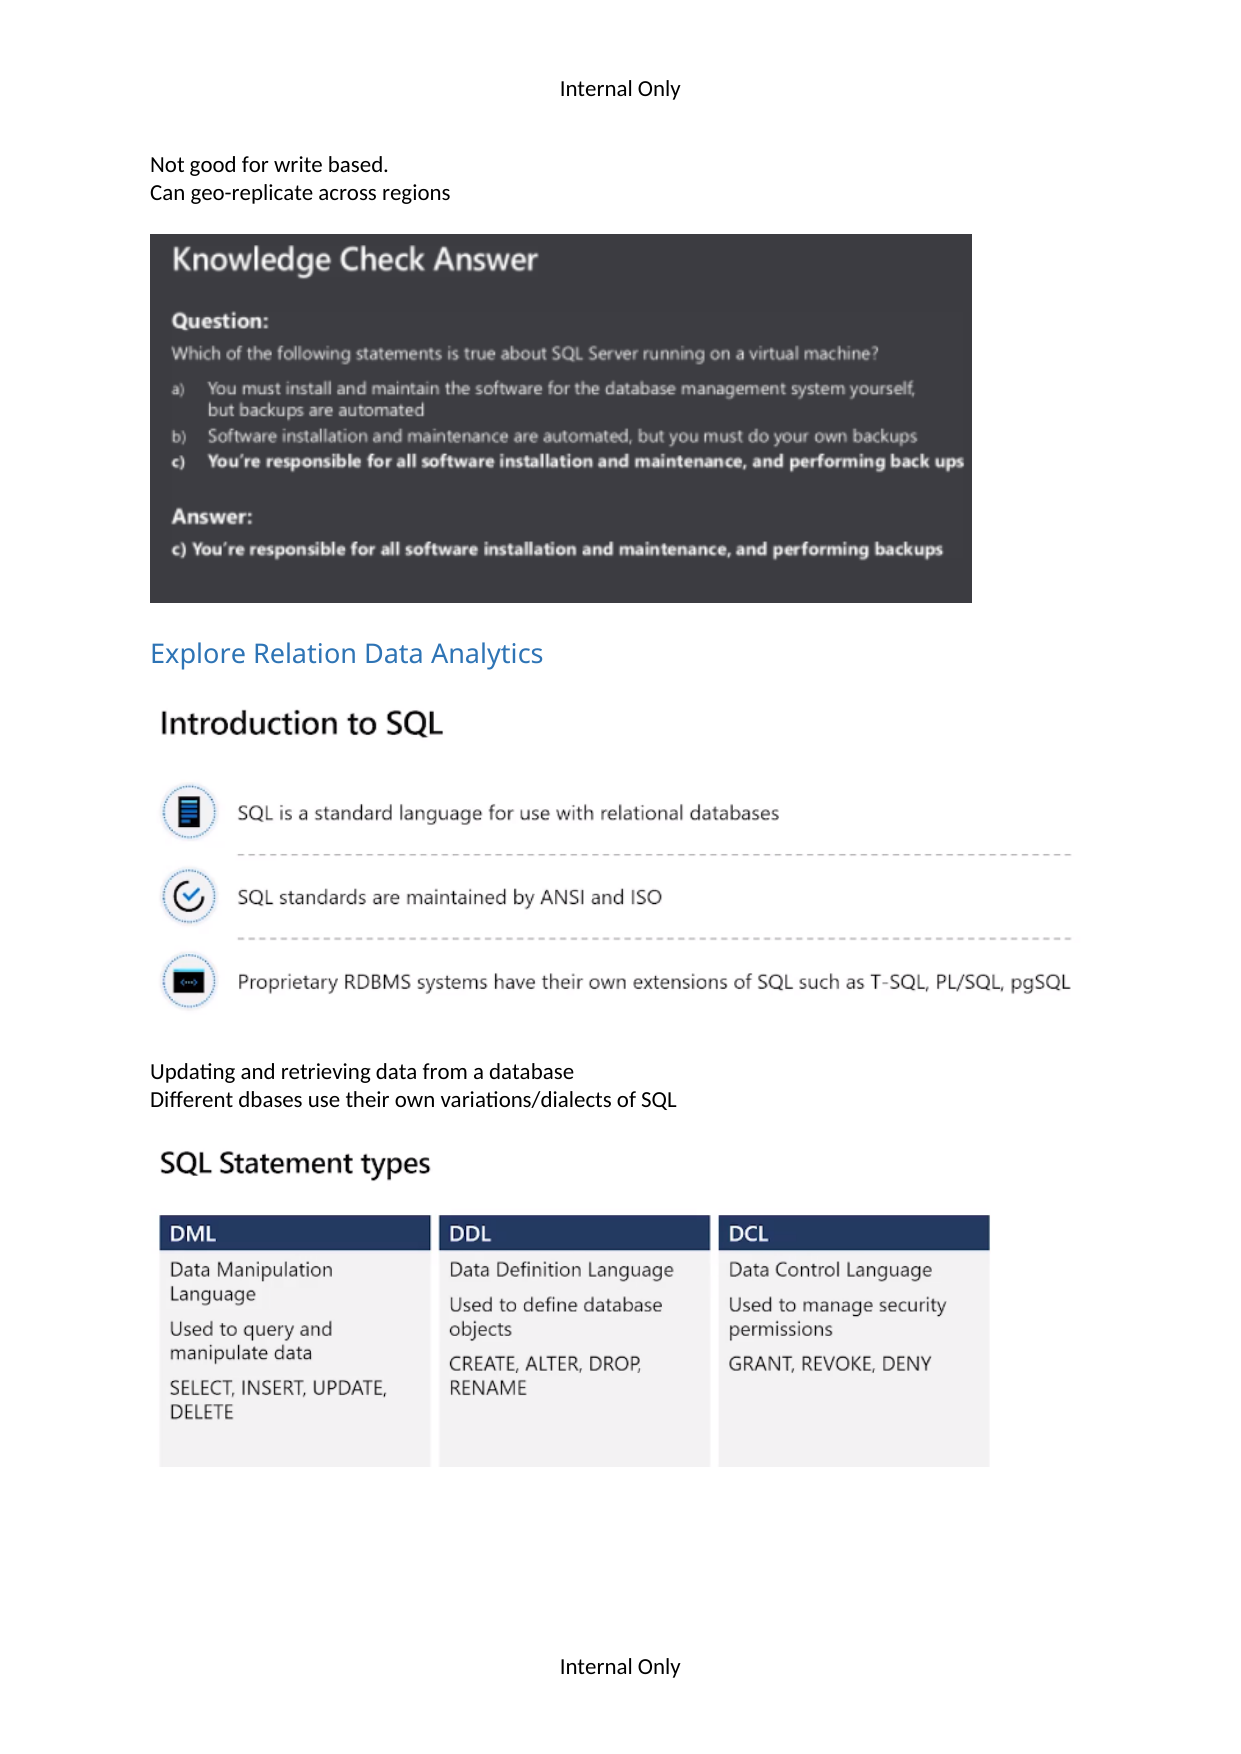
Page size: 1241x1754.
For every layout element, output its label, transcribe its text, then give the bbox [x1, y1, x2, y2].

picture [150, 234, 972, 603]
text Updating and retrieving data from a database [150, 1057, 1090, 1086]
text Different dbases use their own variations/dialects of SQL [150, 1086, 1090, 1113]
picture [150, 700, 1091, 1030]
text Can geo-replicate across regions [150, 178, 1090, 206]
text Not good for write based. [150, 150, 1090, 178]
subtitle Explore Relation Data Analytics [150, 635, 1090, 672]
picture [150, 1141, 991, 1467]
